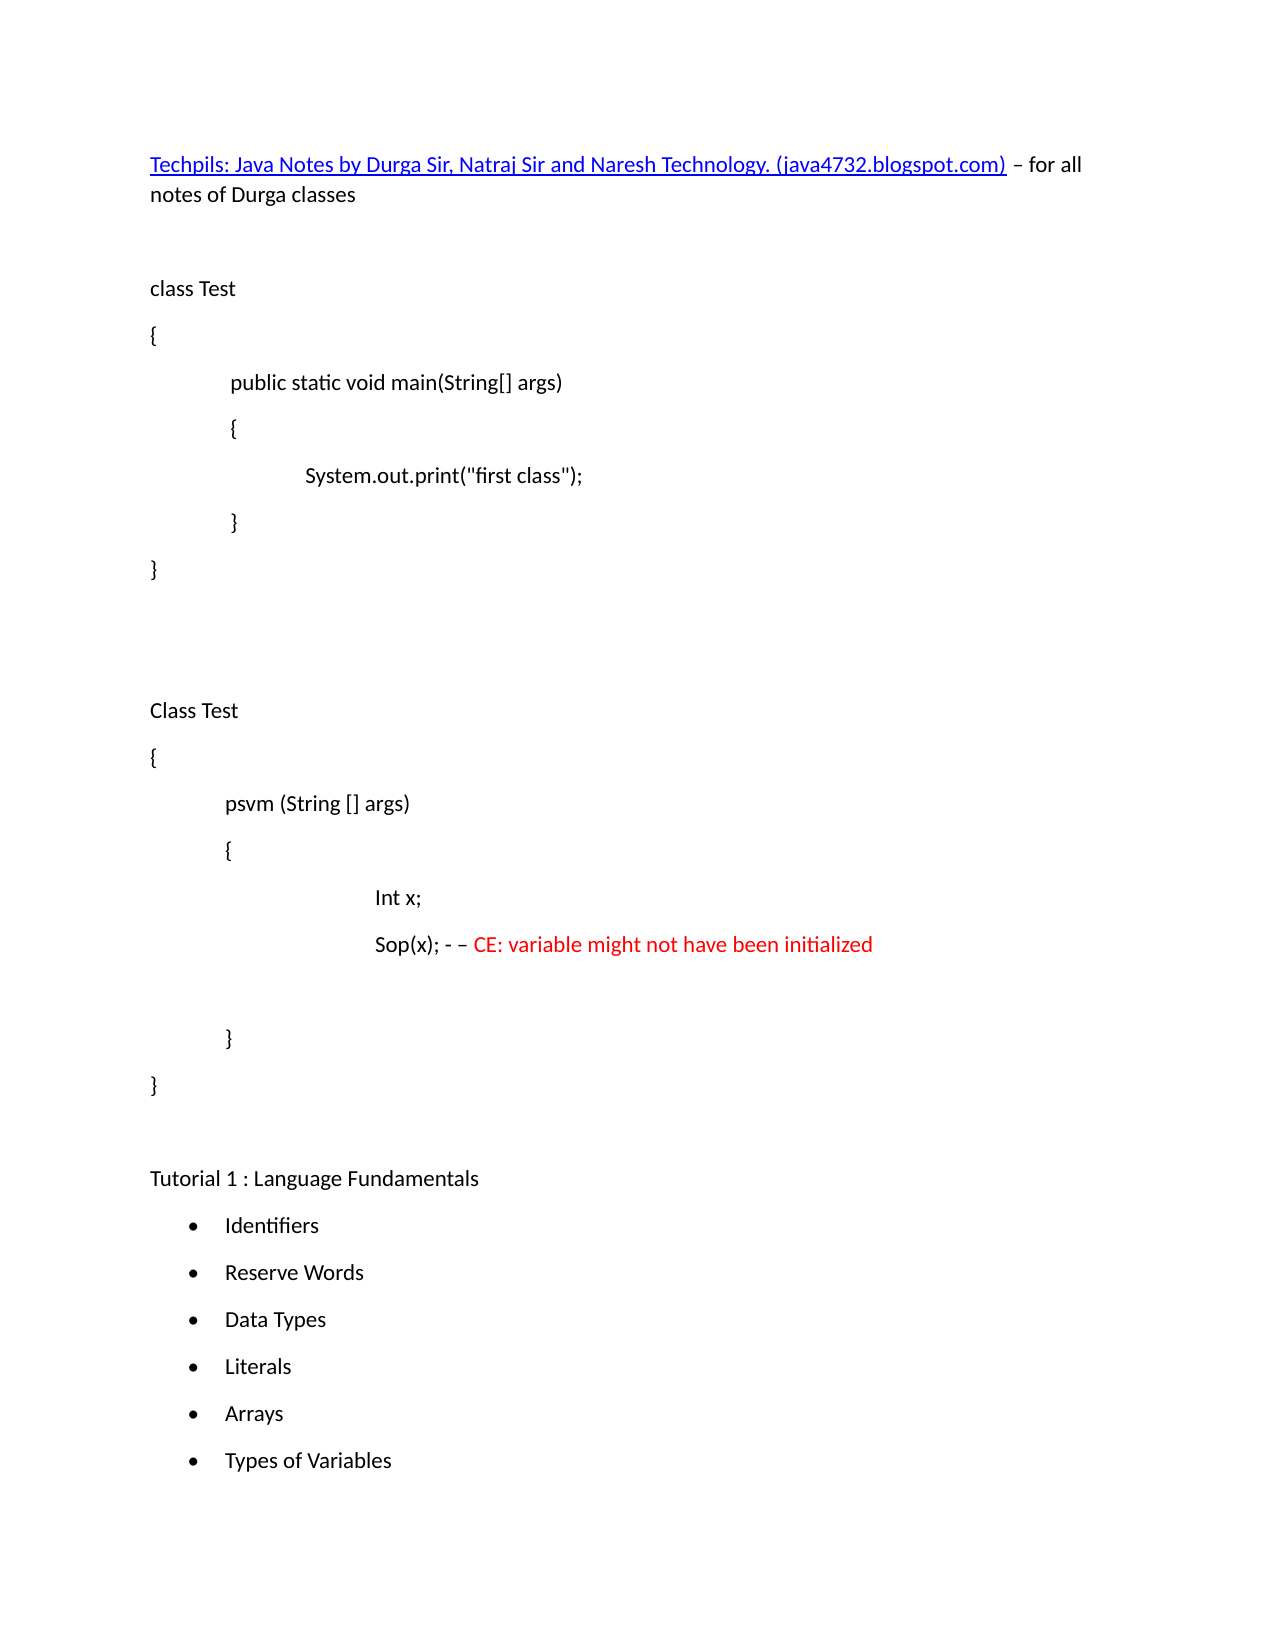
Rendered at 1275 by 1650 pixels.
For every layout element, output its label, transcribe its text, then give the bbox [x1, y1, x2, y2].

text } [150, 1024, 1125, 1052]
text { [150, 743, 1125, 771]
list Identifiers [187, 1211, 1125, 1239]
text public static void main(String[] args) [150, 368, 1125, 396]
list Literals [187, 1352, 1125, 1380]
text } [150, 555, 1125, 583]
text { [150, 414, 1125, 443]
text { [150, 321, 1125, 349]
text { [150, 836, 1125, 864]
text class Test [150, 274, 1125, 302]
text System.out.print("first class"); [150, 461, 1125, 489]
list Reserve Words [187, 1258, 1125, 1286]
text Tutorial 1 : Language Fundamentals [150, 1164, 1125, 1193]
text Sop(x); - – CE: variable might not have been initialized [300, 930, 1125, 958]
text Techpils: Java Notes by Durga Sir, Natraj Sir and Naresh Technology. (java4732.blogspot.com) – for all notes of Durga classes [150, 150, 1125, 208]
list Data Types [187, 1305, 1125, 1333]
text } [150, 508, 1125, 536]
text Class Test [150, 696, 1125, 724]
text } [150, 1071, 1125, 1099]
list Types of Variables [187, 1446, 1125, 1474]
text Int x; [150, 883, 1125, 911]
list Arrays [187, 1399, 1125, 1427]
text psvm (String [] args) [150, 789, 1125, 818]
